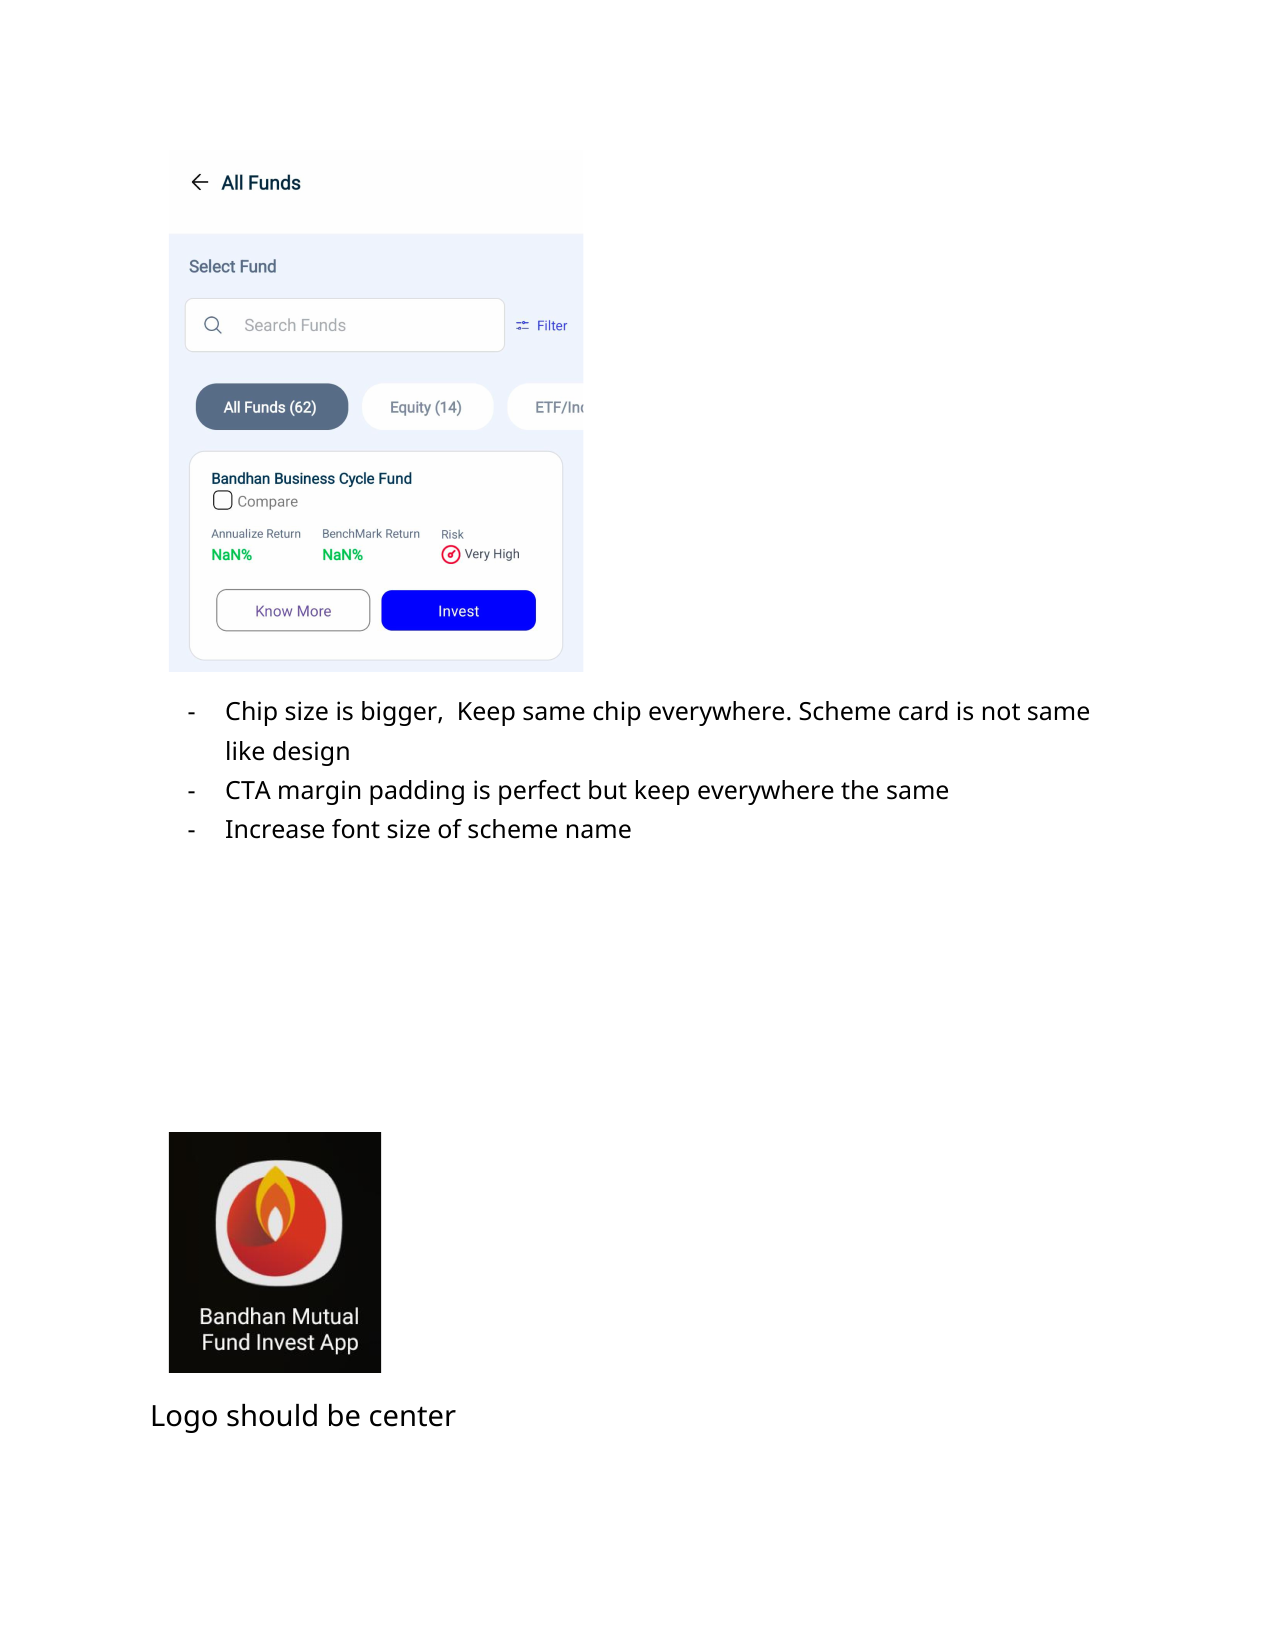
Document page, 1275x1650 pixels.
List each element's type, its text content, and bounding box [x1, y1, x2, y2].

list Increase font size of scheme name [187, 812, 1125, 886]
list Chip size is bigger, Keep same chip everywhere. Scheme card is not same like design [187, 694, 1125, 767]
list CTA margin padding is perfect but keep everywhere the same [187, 773, 1125, 807]
text Logo should be center [150, 1395, 1125, 1435]
